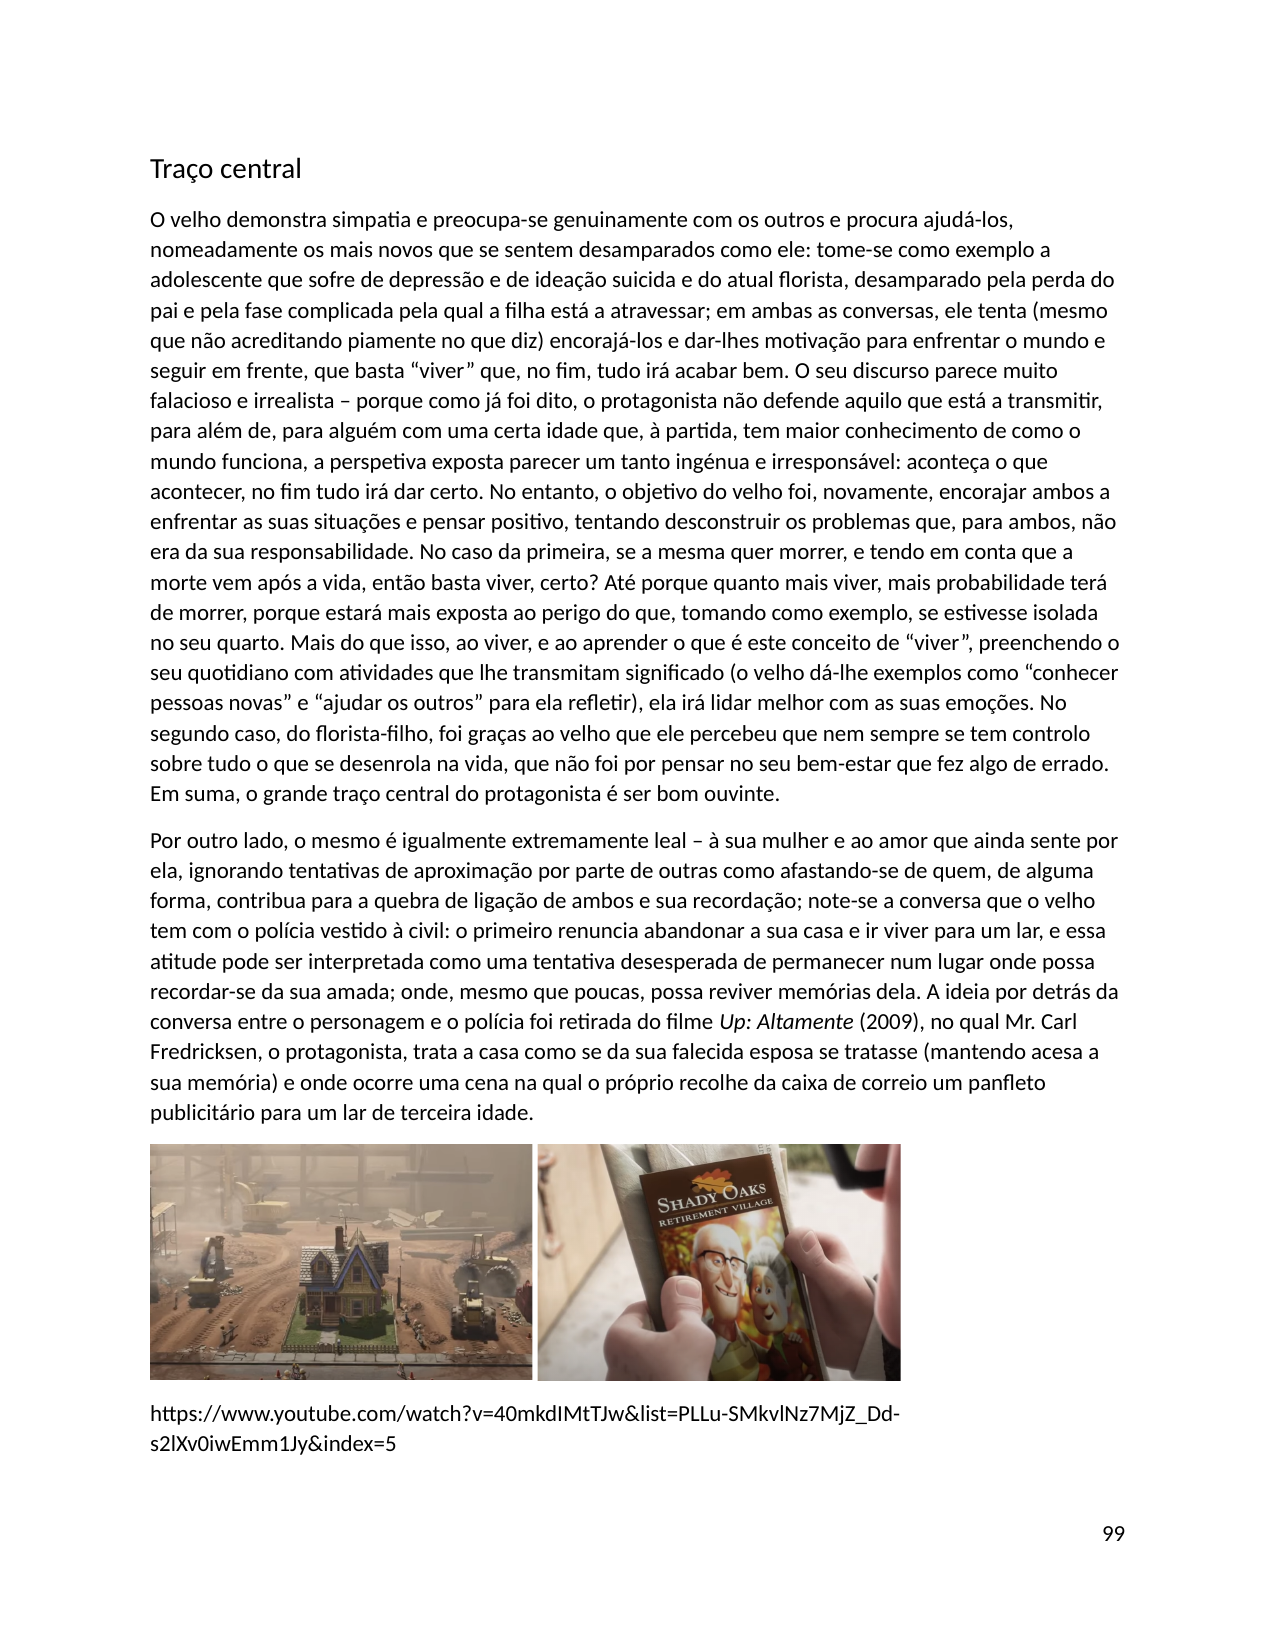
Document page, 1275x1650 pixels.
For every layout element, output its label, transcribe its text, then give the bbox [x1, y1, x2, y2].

text https://www.youtube.com/watch?v=40mkdIMtTJw&list=PLLu-SMkvlNz7MjZ_Dd-s2lXv0iwEmm1Jy&index=5 [150, 1399, 1125, 1457]
text Traço central [150, 150, 1125, 186]
picture [537, 1144, 901, 1381]
picture [150, 1144, 533, 1380]
text O velho demonstra simpatia e preocupa-se genuinamente com os outros e procura ajudá-los, nomeadamente os mais novos que se sentem desamparados como ele: tome-se como exemplo a adolescente que sofre de depressão e de ideação suicida e do atual florista, desamparado pela perda do pai e pela fase complicada pela qual a filha está a atravessar; em ambas as conversas, ele tenta (mesmo que não acreditando piamente no que diz) encorajá-los e dar-lhes motivação para enfrentar o mundo e seguir em frente, que basta “viver” que, no fim, tudo irá acabar bem. O seu discurso parece muito falacioso e irrealista – porque como já foi dito, o protagonista não defende aquilo que está a transmitir, para além de, para alguém com uma certa idade que, à partida, tem maior conhecimento de como o mundo funciona, a perspetiva exposta parecer um tanto ingénua e irresponsável: aconteça o que acontecer, no fim tudo irá dar certo. No entanto, o objetivo do velho foi, novamente, encorajar ambos a enfrentar as suas situações e pensar positivo, tentando desconstruir os problemas que, para ambos, não era da sua responsabilidade. No caso da primeira, se a mesma quer morrer, e tendo em conta que a morte vem após a vida, então basta viver, certo? Até porque quanto mais viver, mais probabilidade terá de morrer, porque estará mais exposta ao perigo do que, tomando como exemplo, se estivesse isolada no seu quarto. Mais do que isso, ao viver, e ao aprender o que é este conceito de “viver”, preenchendo o seu quotidiano com atividades que lhe transmitam significado (o velho dá-lhe exemplos como “conhecer pessoas novas” e “ajudar os outros” para ela refletir), ela irá lidar melhor com as suas emoções. No segundo caso, do florista-filho, foi graças ao velho que ele percebeu que nem sempre se tem controlo sobre tudo o que se desenrola na vida, que não foi por pensar no seu bem-estar que fez algo de errado. Em suma, o grande traço central do protagonista é ser bom ouvinte. [150, 205, 1125, 807]
text Por outro lado, o mesmo é igualmente extremamente leal – à sua mulher e ao amor que ainda sente por ela, ignorando tentativas de aproximação por parte de outras como afastando-se de quem, de alguma forma, contribua para a quebra de ligação de ambos e sua recordação; note-se a conversa que o velho tem com o polícia vestido à civil: o primeiro renuncia abandonar a sua casa e ir viver para um lar, e essa atitude pode ser interpretada como uma tentativa desesperada de permanecer num lugar onde possa recordar-se da sua amada; onde, mesmo que poucas, possa reviver memórias dela. A ideia por detrás da conversa entre o personagem e o polícia foi retirada do filme Up: Altamente (2009), no qual Mr. Carl Fredricksen, o protagonista, trata a casa como se da sua falecida esposa se tratasse (mantendo acesa a sua memória) e onde ocorre uma cena na qual o próprio recolhe da caixa de correio um panfleto publicitário para um lar de terceira idade. [150, 826, 1125, 1126]
